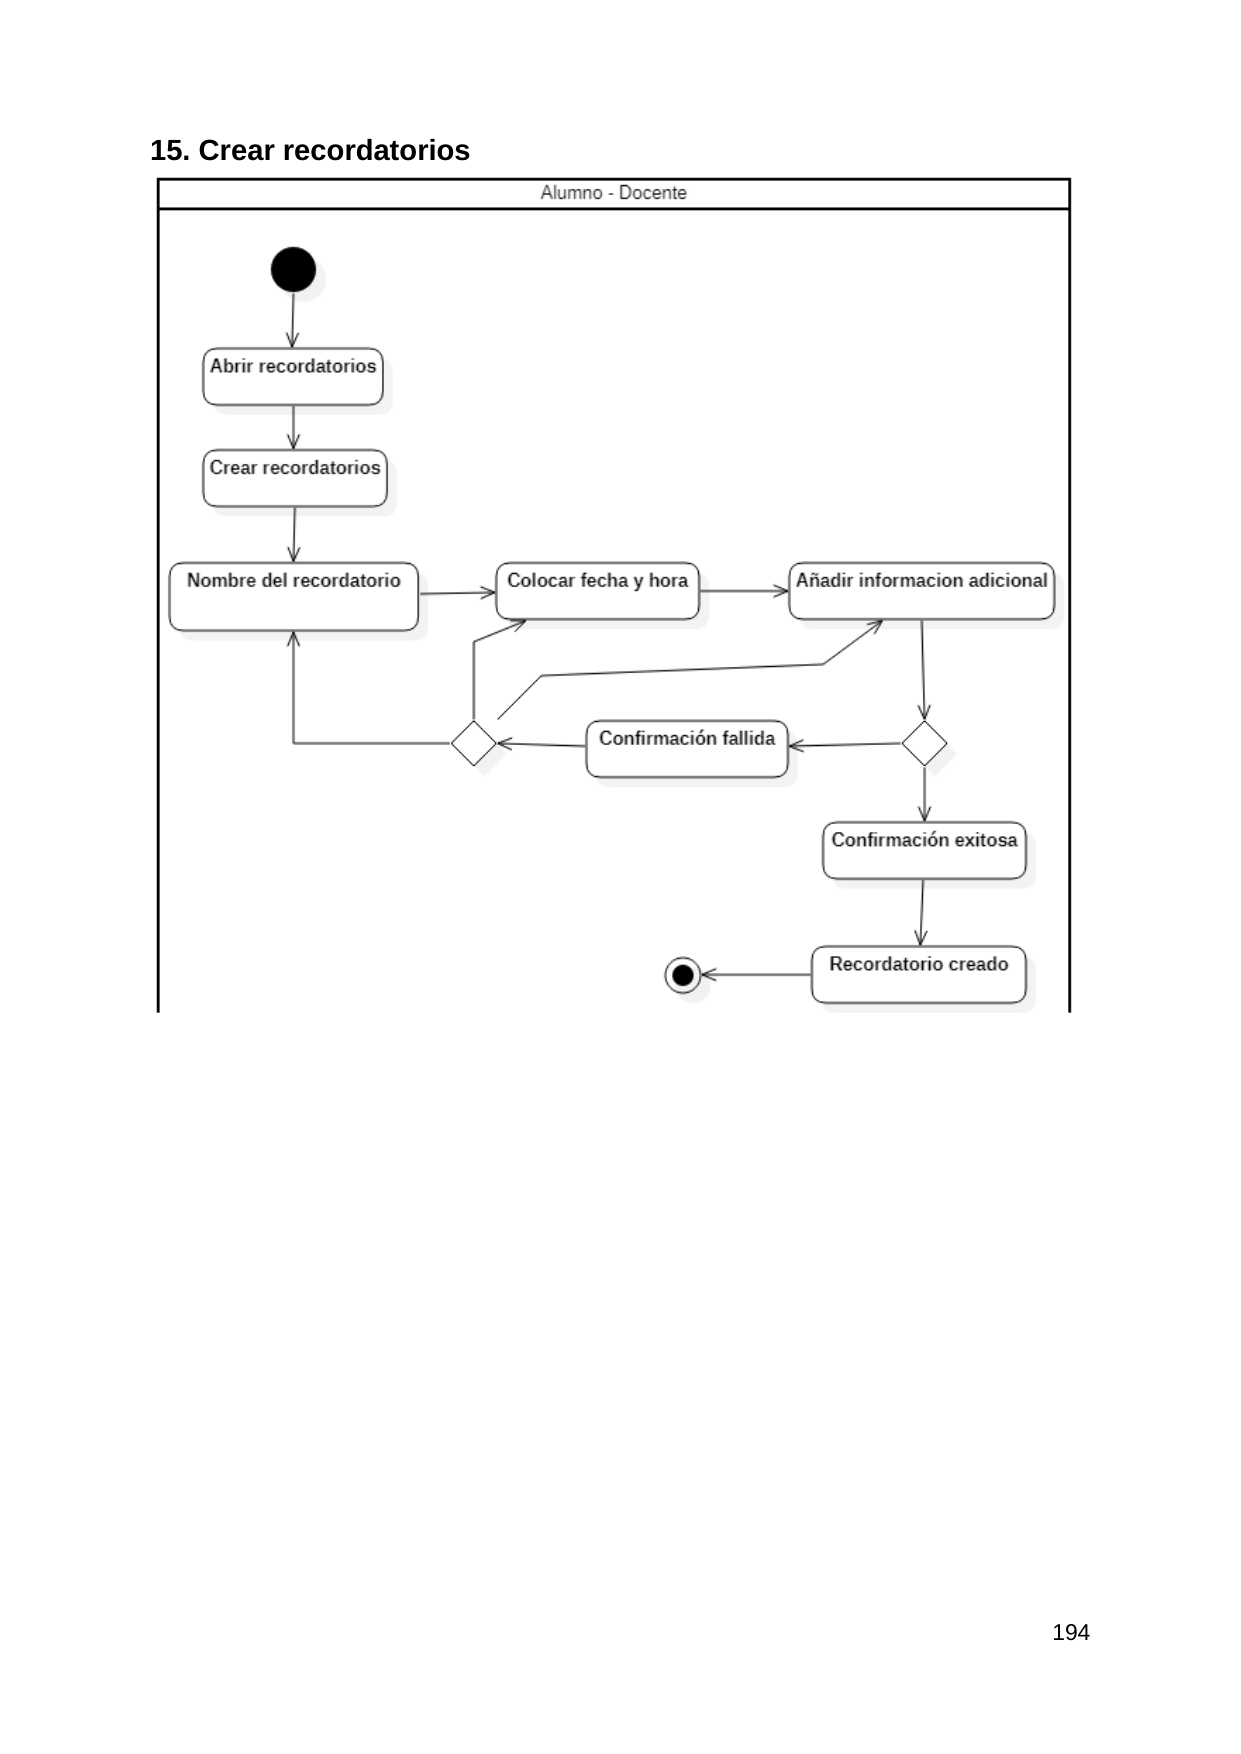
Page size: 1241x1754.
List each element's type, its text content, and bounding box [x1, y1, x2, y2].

text 15. Crear recordatorios [150, 133, 1090, 166]
picture [150, 171, 1091, 1020]
